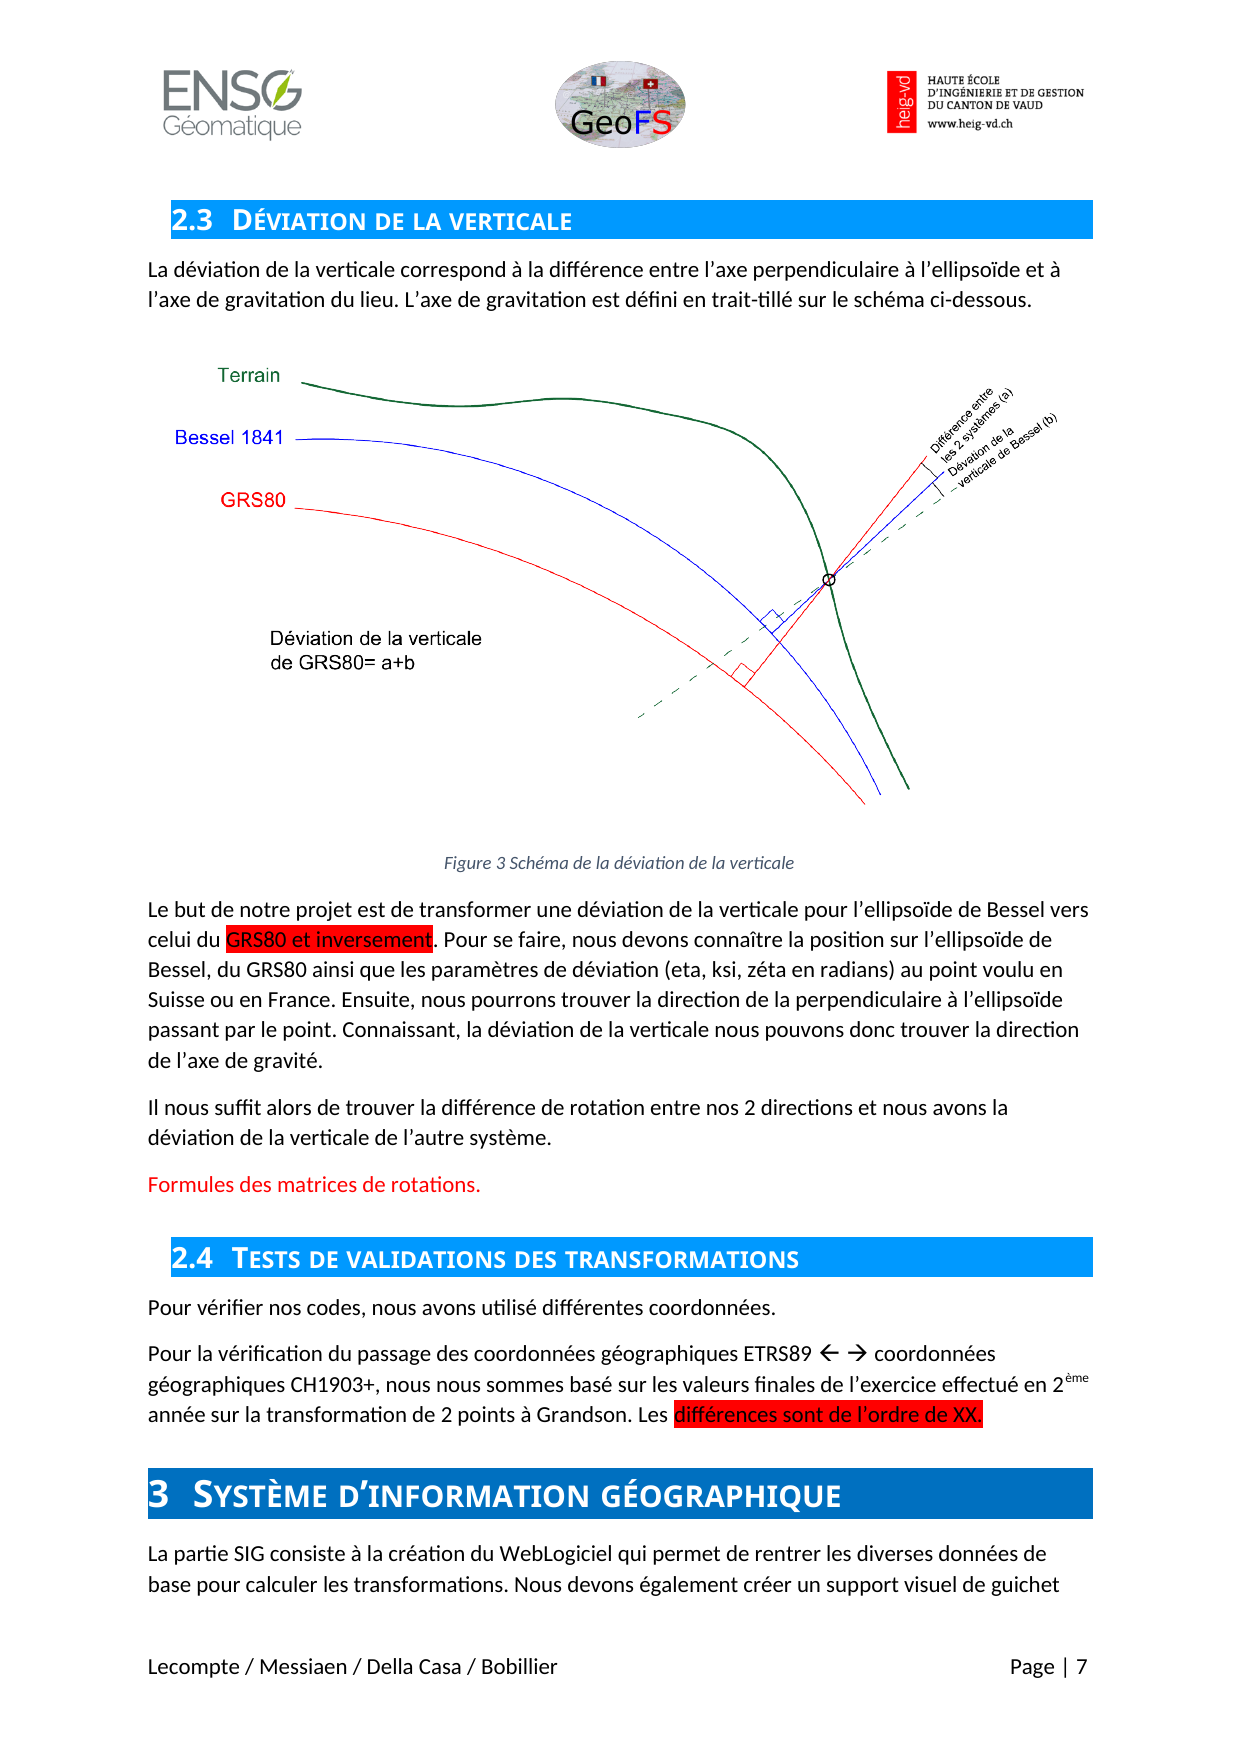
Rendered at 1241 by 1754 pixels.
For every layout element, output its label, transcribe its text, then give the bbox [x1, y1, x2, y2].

picture [147, 332, 1093, 833]
text Formules des matrices de rotations. [148, 1170, 1093, 1198]
subtitle Tests de validations des transformations [171, 1237, 1093, 1277]
picture [551, 59, 689, 148]
text Il nous suffit alors de trouver la différence de rotation entre nos 2 directions et nous avons la déviation de la verticale de l’autre système. [148, 1093, 1093, 1151]
picture [877, 59, 1093, 148]
text Pour la vérification du passage des coordonnées géographiques ETRS89 coordonnées géographiques CH1903+, nous nous sommes basé sur les valeurs finales de l’exercice effectué en 2ème année sur la transformation de 2 points à Grandson. Les différences sont de l’ordre de XX. [148, 1339, 1093, 1428]
picture [147, 59, 318, 148]
subtitle Système d’information géographique [148, 1468, 1093, 1519]
text Le but de notre projet est de transformer une déviation de la verticale pour l’ellipsoïde de Bessel vers celui du GRS80 et inversement. Pour se faire, nous devons connaître la position sur l’ellipsoïde de Bessel, du GRS80 ainsi que les paramètres de déviation (eta, ksi, zéta en radians) au point voulu en Suisse ou en France. Ensuite, nous pourrons trouver la direction de la perpendiculaire à l’ellipsoïde passant par le point. Connaissant, la déviation de la verticale nous pouvons donc trouver la direction de l’axe de gravité. [148, 895, 1093, 1074]
text La déviation de la verticale correspond à la différence entre l’axe perpendiculaire à l’ellipsoïde et à l’axe de gravitation du lieu. L’axe de gravitation est défini en trait-tillé sur le schéma ci-dessous. [148, 255, 1093, 313]
subtitle Déviation de la verticale [171, 200, 1093, 239]
text Pour vérifier nos codes, nous avons utilisé différentes coordonnées. [148, 1293, 1093, 1321]
